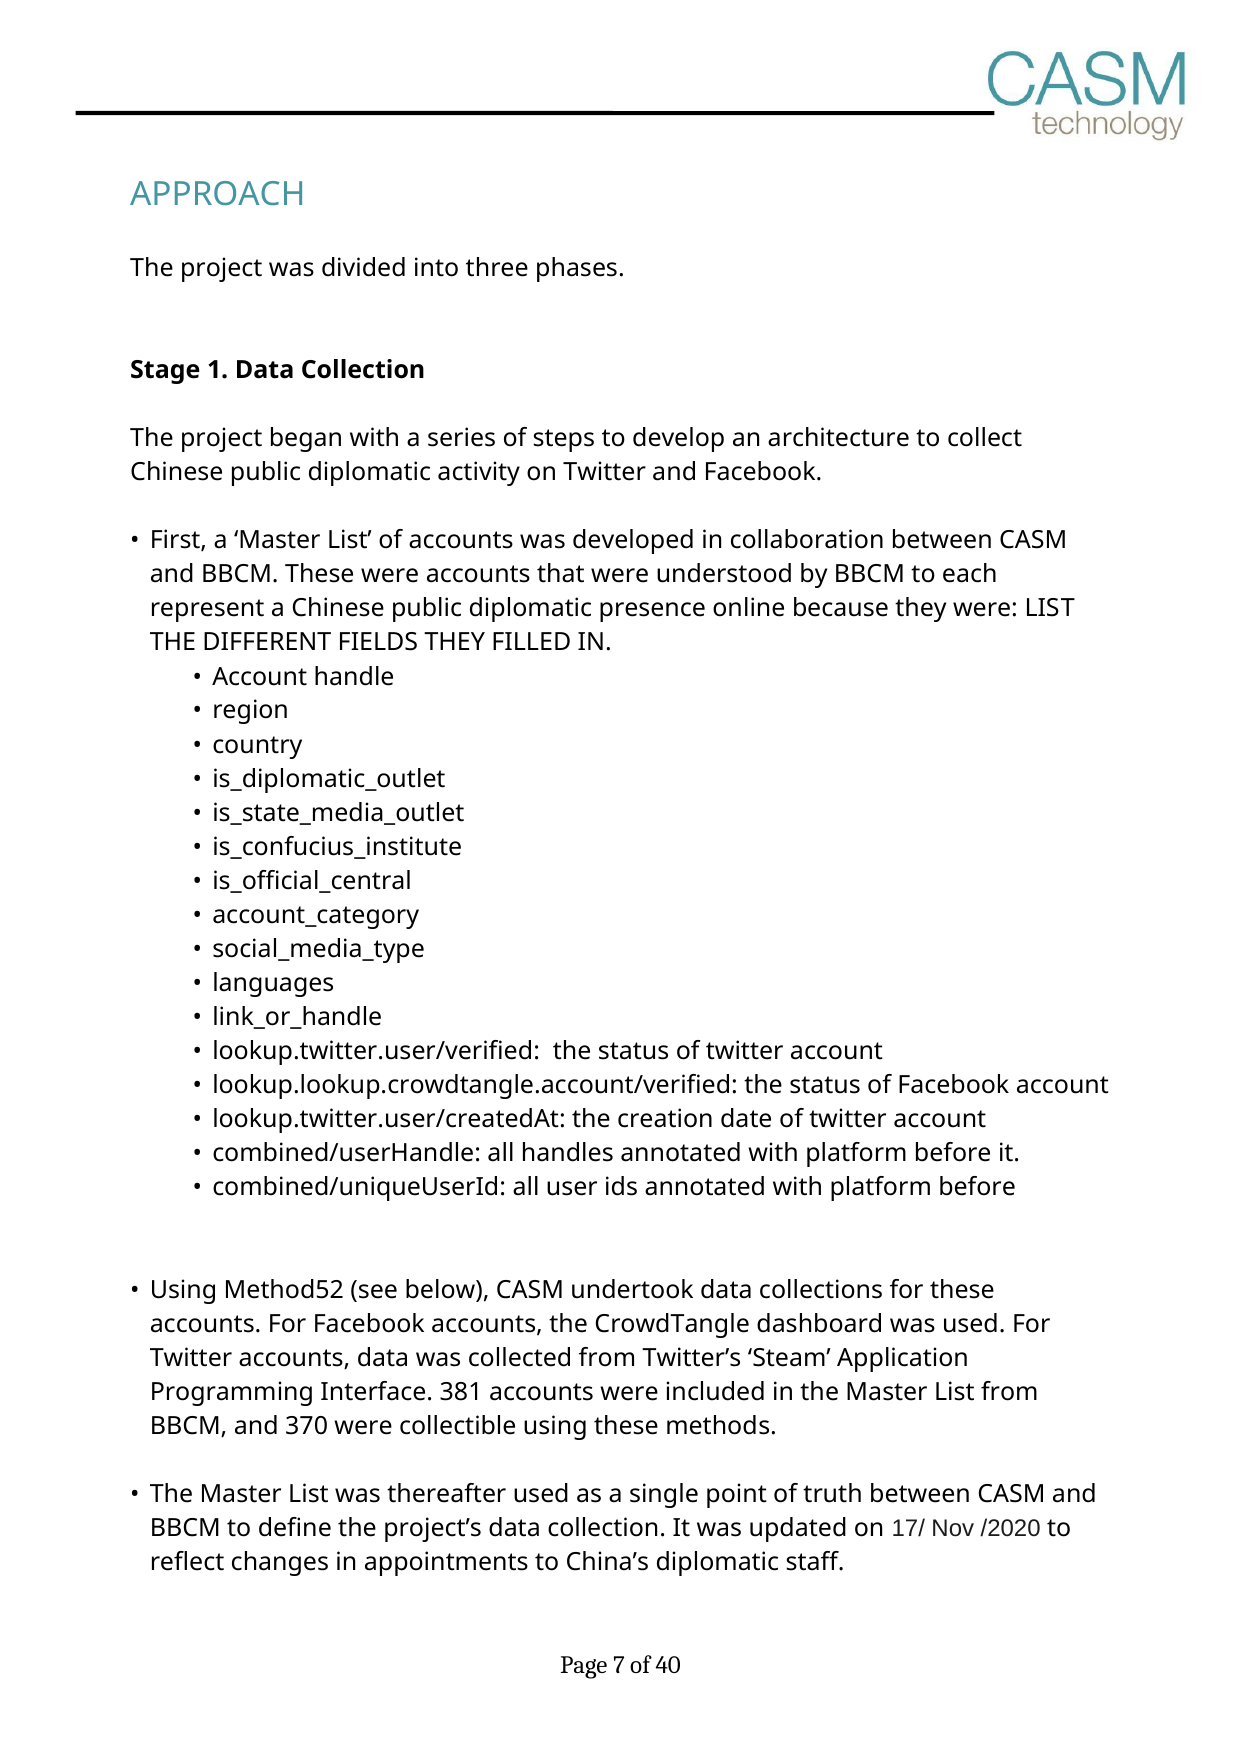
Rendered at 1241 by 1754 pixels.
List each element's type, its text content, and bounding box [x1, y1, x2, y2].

list is_diplomatic_outlet [192, 760, 1110, 794]
text Stage 1. Data Collection [130, 352, 1110, 386]
list combined/uniqueUserId: all user ids annotated with platform before [192, 1169, 1110, 1203]
list region [192, 692, 1110, 726]
list is_official_central [192, 862, 1110, 897]
list is_confucius_institute [192, 828, 1110, 862]
list link_or_handle [192, 999, 1110, 1033]
list account_category [192, 897, 1110, 931]
list First, a ‘Master List’ of accounts was developed in collaboration between CASM and BBCM. These were accounts that were understood by BBCM to each represent a Chinese public diplomatic presence online because they were: LIST THE DIFFERENT FIELDS THEY FILLED IN. [130, 522, 1110, 658]
list Account handle [192, 658, 1110, 692]
list lookup.twitter.user/verified: the status of twitter account [192, 1033, 1110, 1067]
text APPROACH [130, 170, 1110, 215]
text The project was divided into three phases. [130, 249, 1110, 283]
list languages [192, 965, 1110, 999]
list The Master List was thereafter used as a single point of truth between CASM and BBCM to define the project’s data collection. It was updated on 17/ Nov /2020 to reflect changes in appointments to China’s diplomatic staff. [130, 1476, 1110, 1578]
list social_media_type [192, 931, 1110, 965]
list lookup.twitter.user/createdAt: the creation date of twitter account [192, 1101, 1110, 1135]
list Using Method52 (see below), CASM undertook data collections for these accounts. For Facebook accounts, the CrowdTangle dashboard was used. For Twitter accounts, data was collected from Twitter’s ‘Steam’ Application Programming Interface. 381 accounts were included in the Master List from BBCM, and 370 were collectible using these methods. [130, 1271, 1110, 1442]
list is_state_media_outlet [192, 794, 1110, 828]
list combined/userHandle: all handles annotated with platform before it. [192, 1135, 1110, 1169]
text The project began with a series of steps to develop an architecture to collect Chinese public diplomatic activity on Twitter and Facebook. [130, 420, 1110, 488]
picture [956, 20, 1218, 169]
list country [192, 726, 1110, 760]
list lookup.lookup.crowdtangle.account/verified: the status of Facebook account [192, 1067, 1110, 1101]
